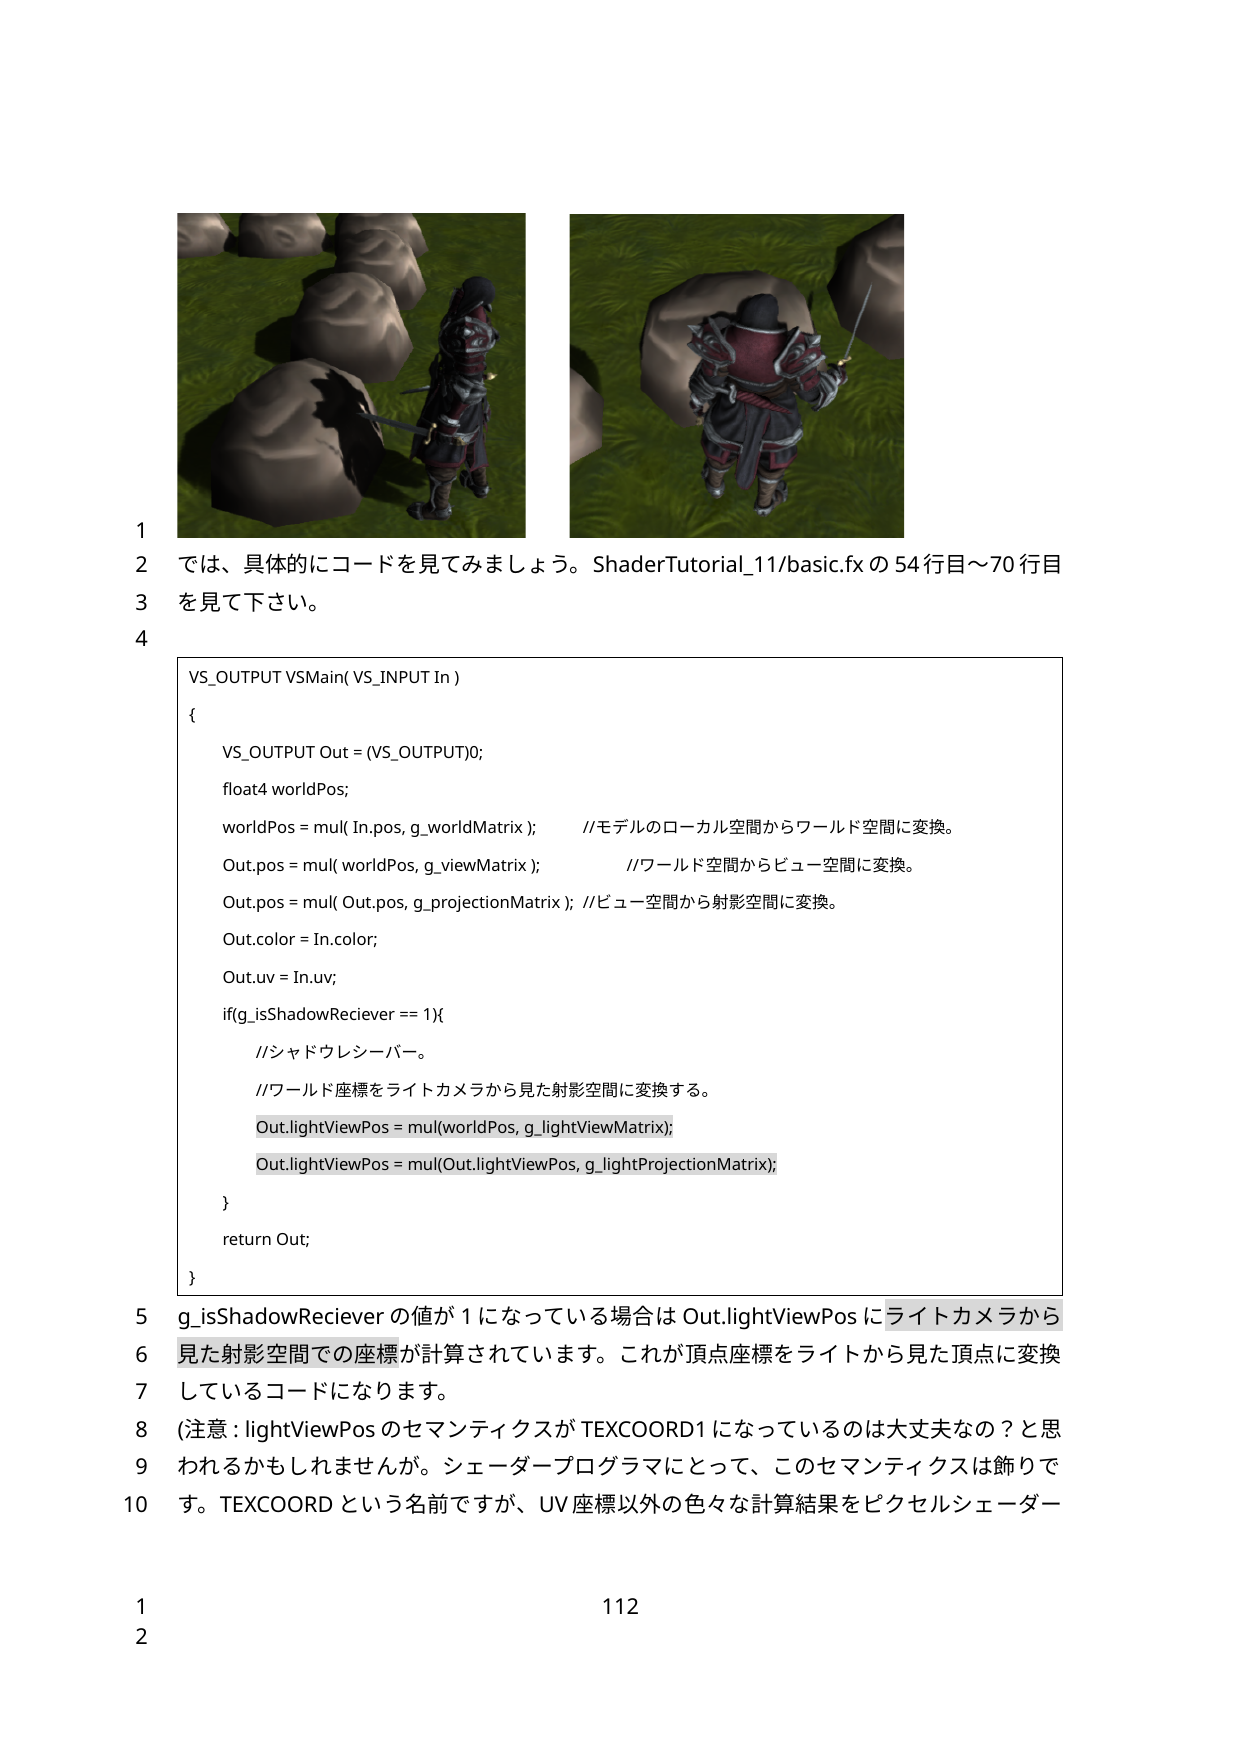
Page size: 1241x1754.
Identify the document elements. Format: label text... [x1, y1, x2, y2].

text では、具体的にコードを見てみましょう。ShaderTutorial_11/basic.fxの54行目～70行目を見て下さい。 [177, 544, 1063, 619]
text g_isShadowRecieverの値が1になっている場合はOut.lightViewPosにライトカメラから見た射影空間での座標が計算されています。これが頂点座標をライトから見た頂点に変換しているコードになります。 [177, 1296, 1063, 1409]
picture [177, 213, 526, 538]
table_header VS_OUTPUT VSMain( VS_INPUT In ) { VS_OUTPUT Out = (VS_OUTPUT)0; float4 worldPos; worldPos = mul( In.pos, g_worldMatrix ); //モデルのローカル空間からワールド空間に変換。 Out.pos = mul( worldPos, g_viewMatrix ); //ワールド空間からビュー空間に変換。 Out.pos = mul( Out.pos, g_projectionMatrix ); //ビュー空間から射影空間に変換。 Out.color = In.color; Out.uv = In.uv; if(g_isShadowReciever == 1){ //シャドウレシーバー。 //ワールド座標をライトカメラから見た射影空間に変換する。 Out.lightViewPos = mul(worldPos, g_lightViewMatrix); Out.lightViewPos = mul(Out.lightViewPos, g_lightProjectionMatrix); } return Out; } [178, 658, 1062, 1295]
picture [569, 214, 905, 538]
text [177, 1409, 1063, 1521]
